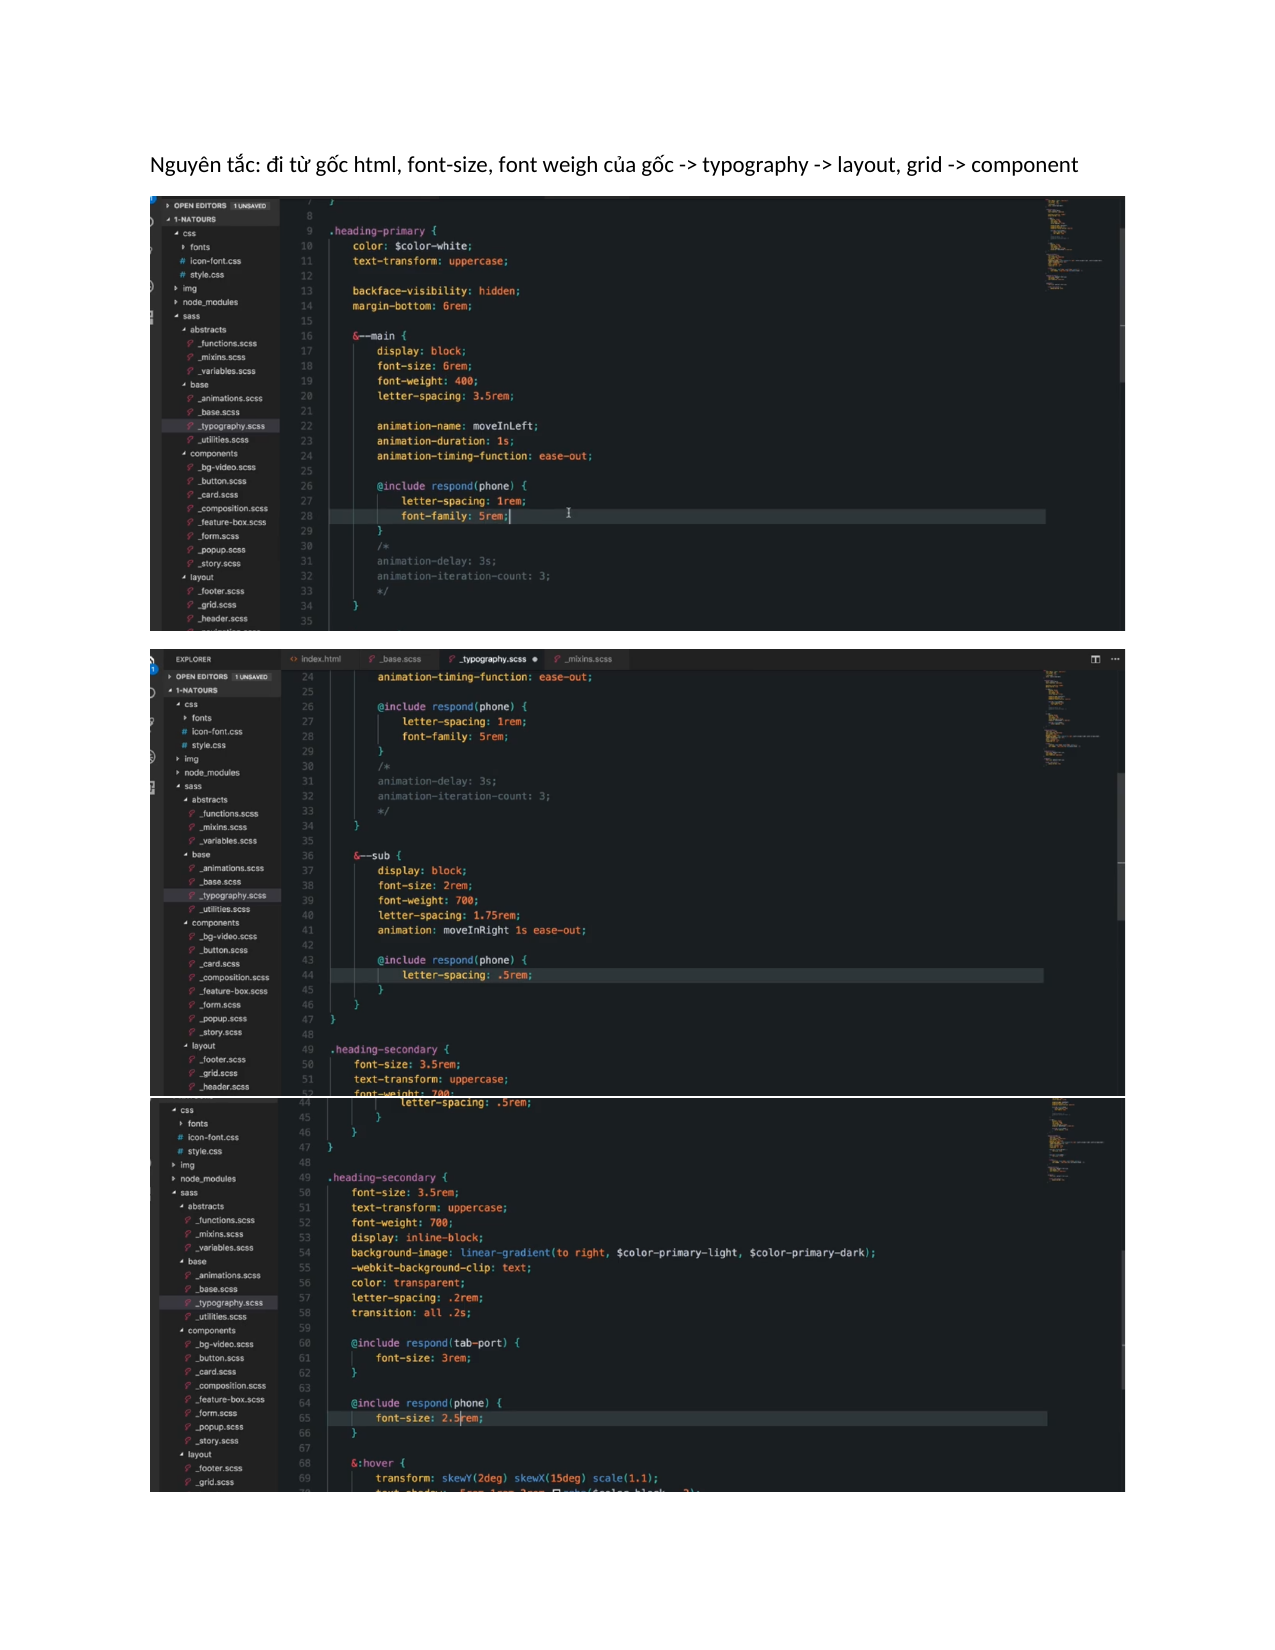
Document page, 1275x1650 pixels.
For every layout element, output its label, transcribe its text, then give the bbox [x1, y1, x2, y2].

picture [150, 1098, 1125, 1492]
picture [150, 196, 1125, 631]
text Nguyên tắc: đi từ gốc html, font-size, font weigh của gốc -> typography -> layout, grid -> component [150, 150, 1125, 178]
picture [150, 649, 1125, 1096]
